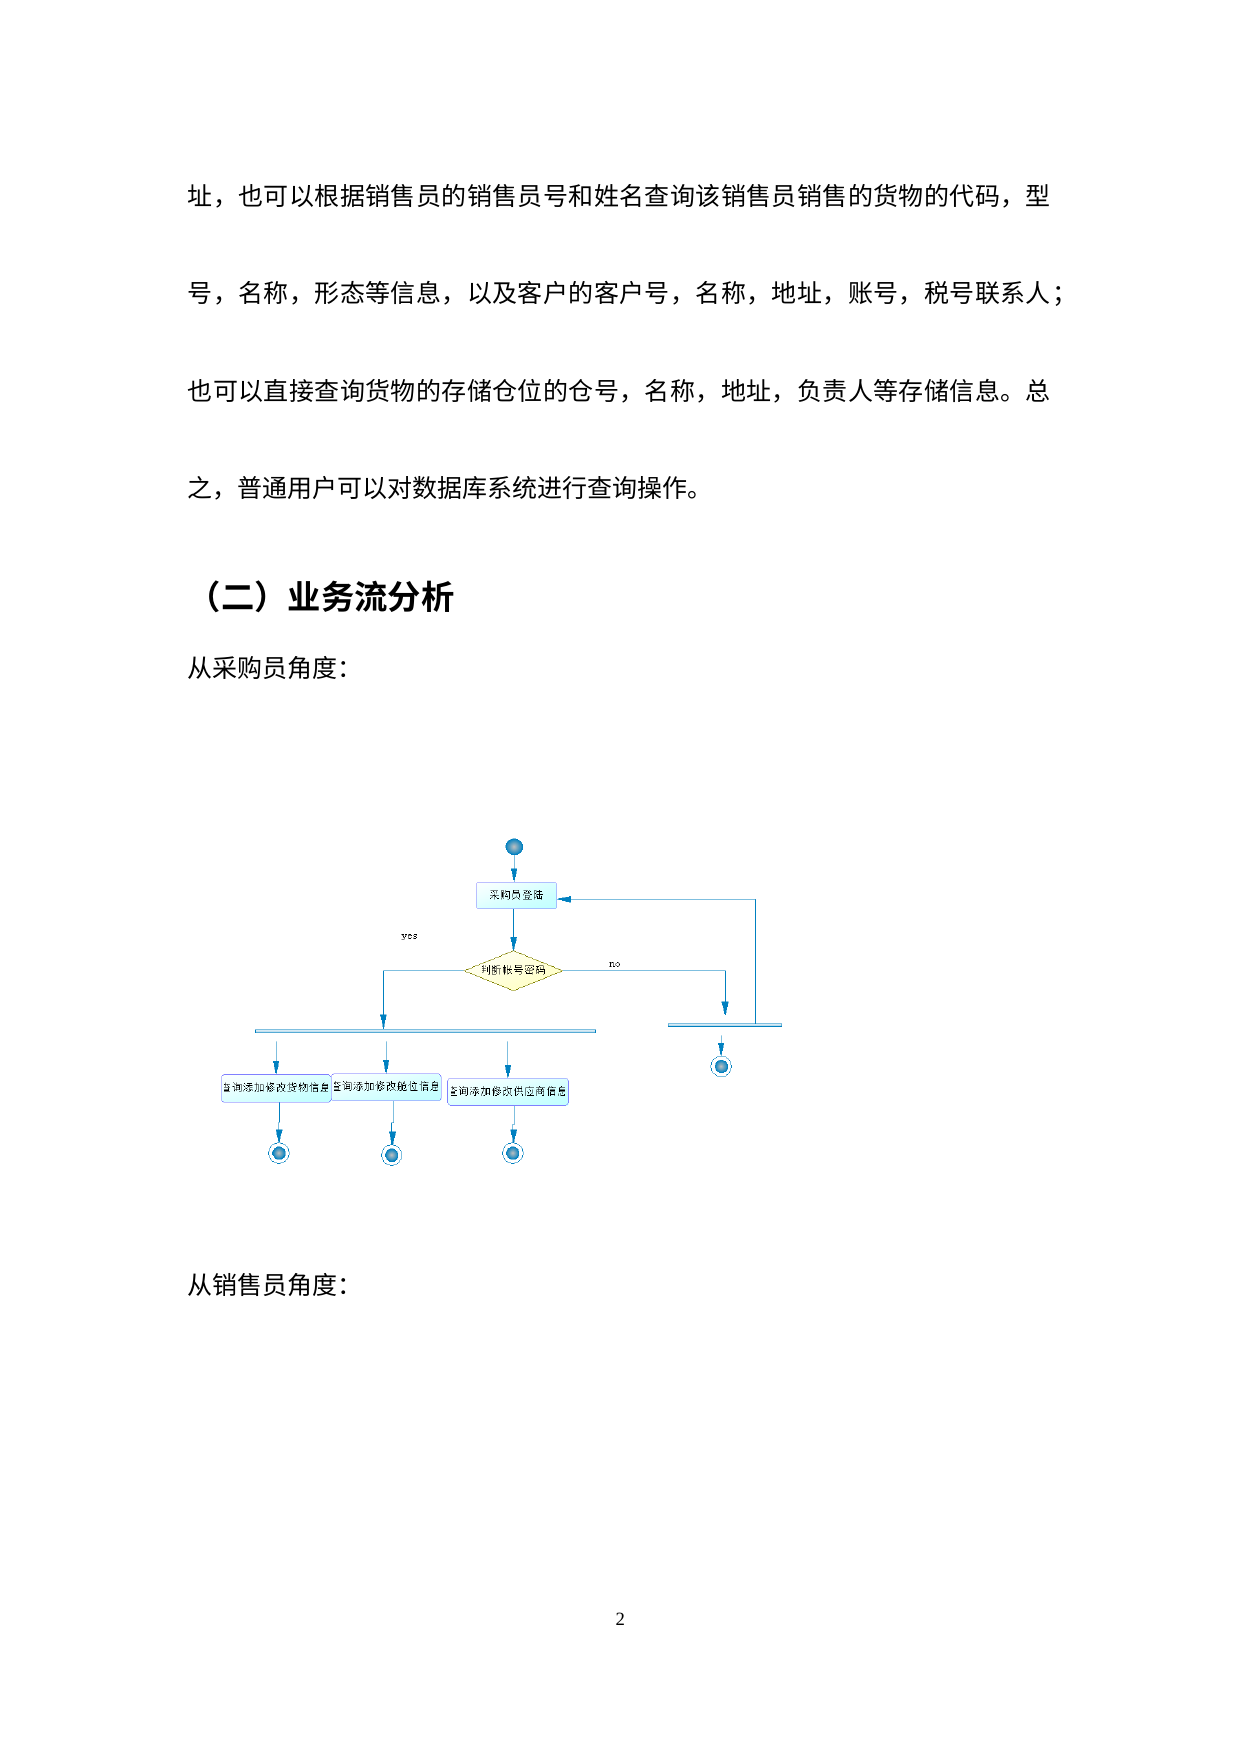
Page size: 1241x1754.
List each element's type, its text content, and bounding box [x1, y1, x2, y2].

picture [187, 698, 851, 1219]
text （二）业务流分析 [187, 563, 1053, 628]
text 从销售员角度： [187, 1251, 1053, 1316]
text 从采购员角度： [187, 634, 1053, 699]
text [187, 162, 1053, 519]
